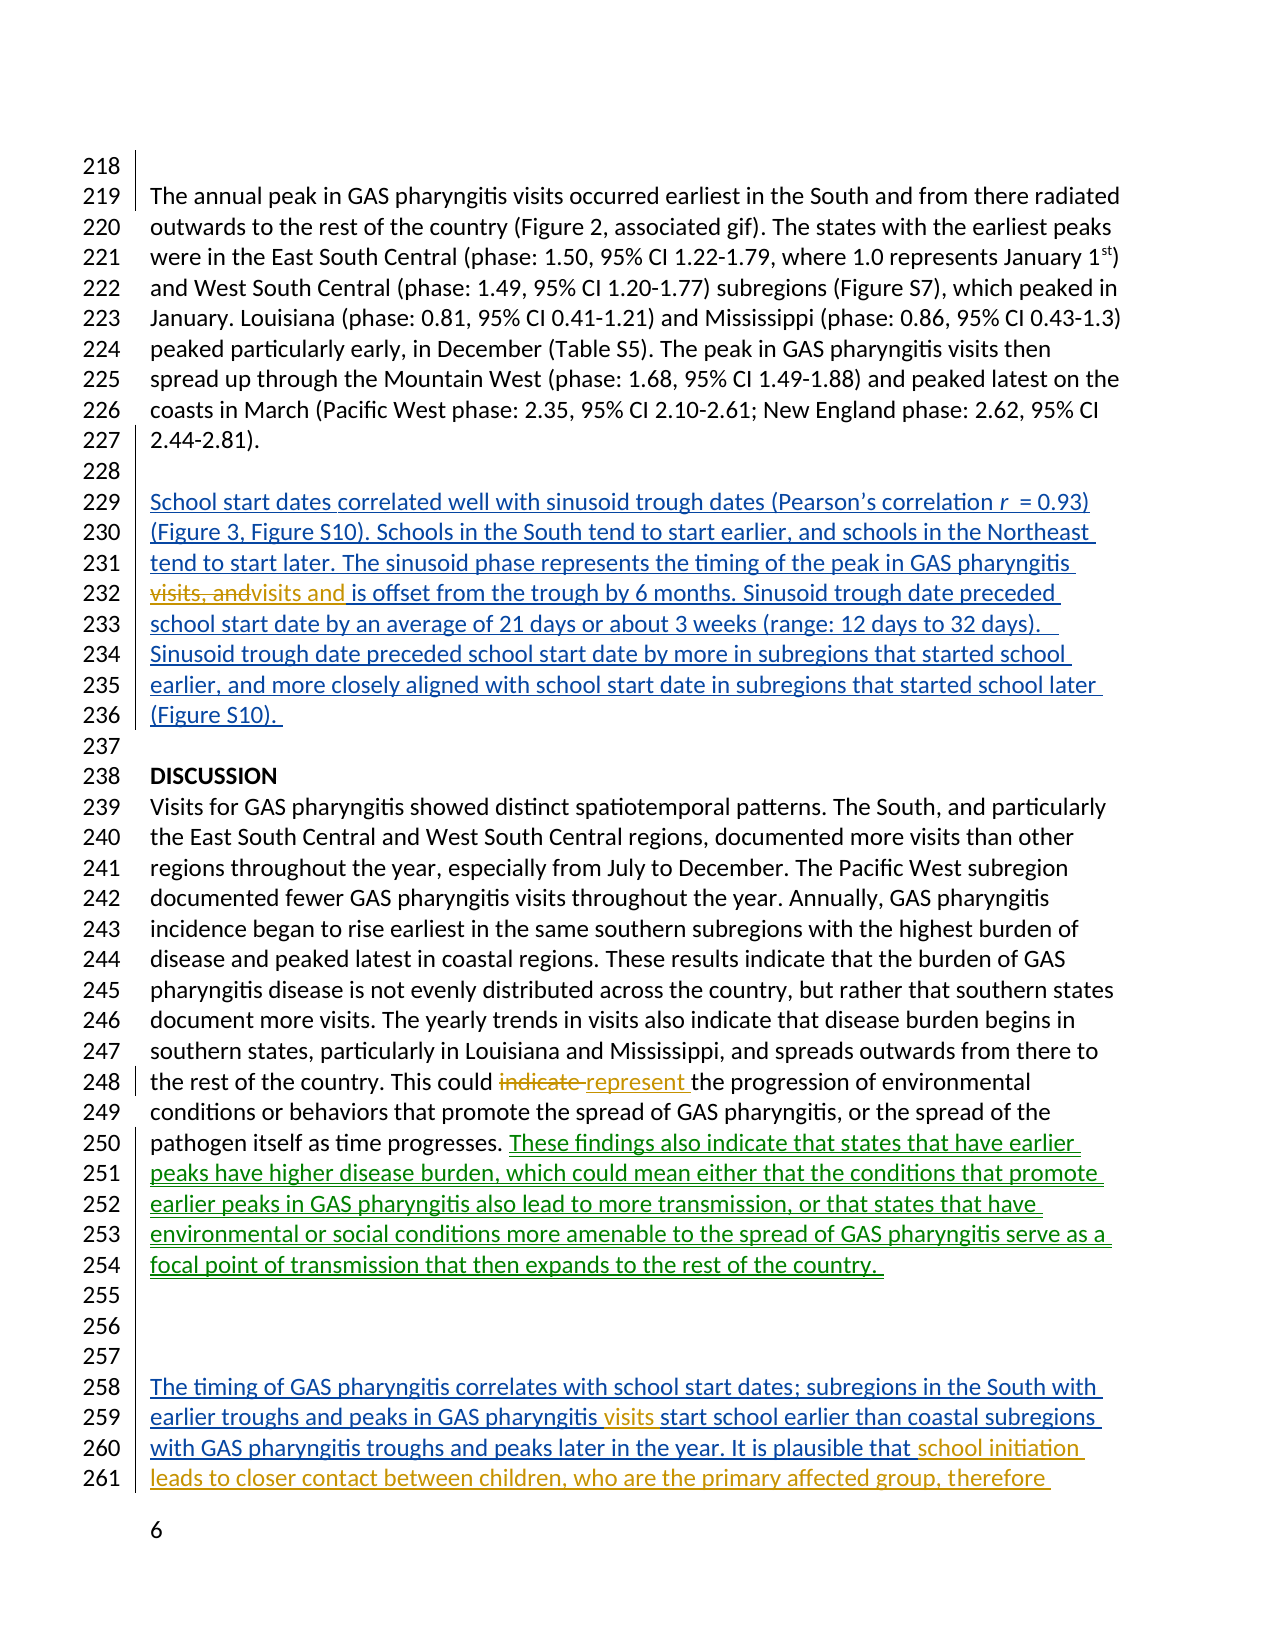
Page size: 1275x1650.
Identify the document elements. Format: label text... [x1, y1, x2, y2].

text Visits for GAS pharyngitis showed distinct spatiotemporal patterns. The South, and particularly the East South Central and West South Central regions, documented more visits than other regions throughout the year, especially from July to December. The Pacific West subregion documented fewer GAS pharyngitis visits throughout the year. Annually, GAS pharyngitis incidence began to rise earliest in the same southern subregions with the highest burden of disease and peaked latest in coastal regions. These results indicate that the burden of GAS pharyngitis disease is not evenly distributed across the country, but rather that southern states document more visits. The yearly trends in visits also indicate that disease burden begins in southern states, particularly in Louisiana and Mississippi, and spreads outwards from there to the rest of the country. This could the progression of environmental conditions or behaviors that promote the spread of GAS pharyngitis, or the spread of the pathogen itself as time progresses. [150, 791, 1125, 1279]
text DISCUSSION [150, 760, 1125, 791]
text 16 [150, 1371, 1125, 1493]
text The annual peak in GAS pharyngitis visits occurred earliest in the South and from there radiated outwards to the rest of the country (Figure 2, associated gif). The states with the earliest peaks were in the East South Central (phase: 1.50, 95% CI 1.22-1.79, where 1.0 represents January 1st) and West South Central (phase: 1.49, 95% CI 1.20-1.77) subregions (Figure S7), which peaked in January. Louisiana (phase: 0.81, 95% CI 0.41-1.21) and Mississippi (phase: 0.86, 95% CI 0.43-1.3) peaked particularly early, in December (Table S5). The peak in GAS pharyngitis visits then spread up through the Mountain West (phase: 1.68, 95% CI 1.49-1.88) and peaked latest on the coasts in March (Pacific West phase: 2.35, 95% CI 2.10-2.61; New England phase: 2.62, 95% CI 2.44-2.81). [150, 181, 1125, 455]
